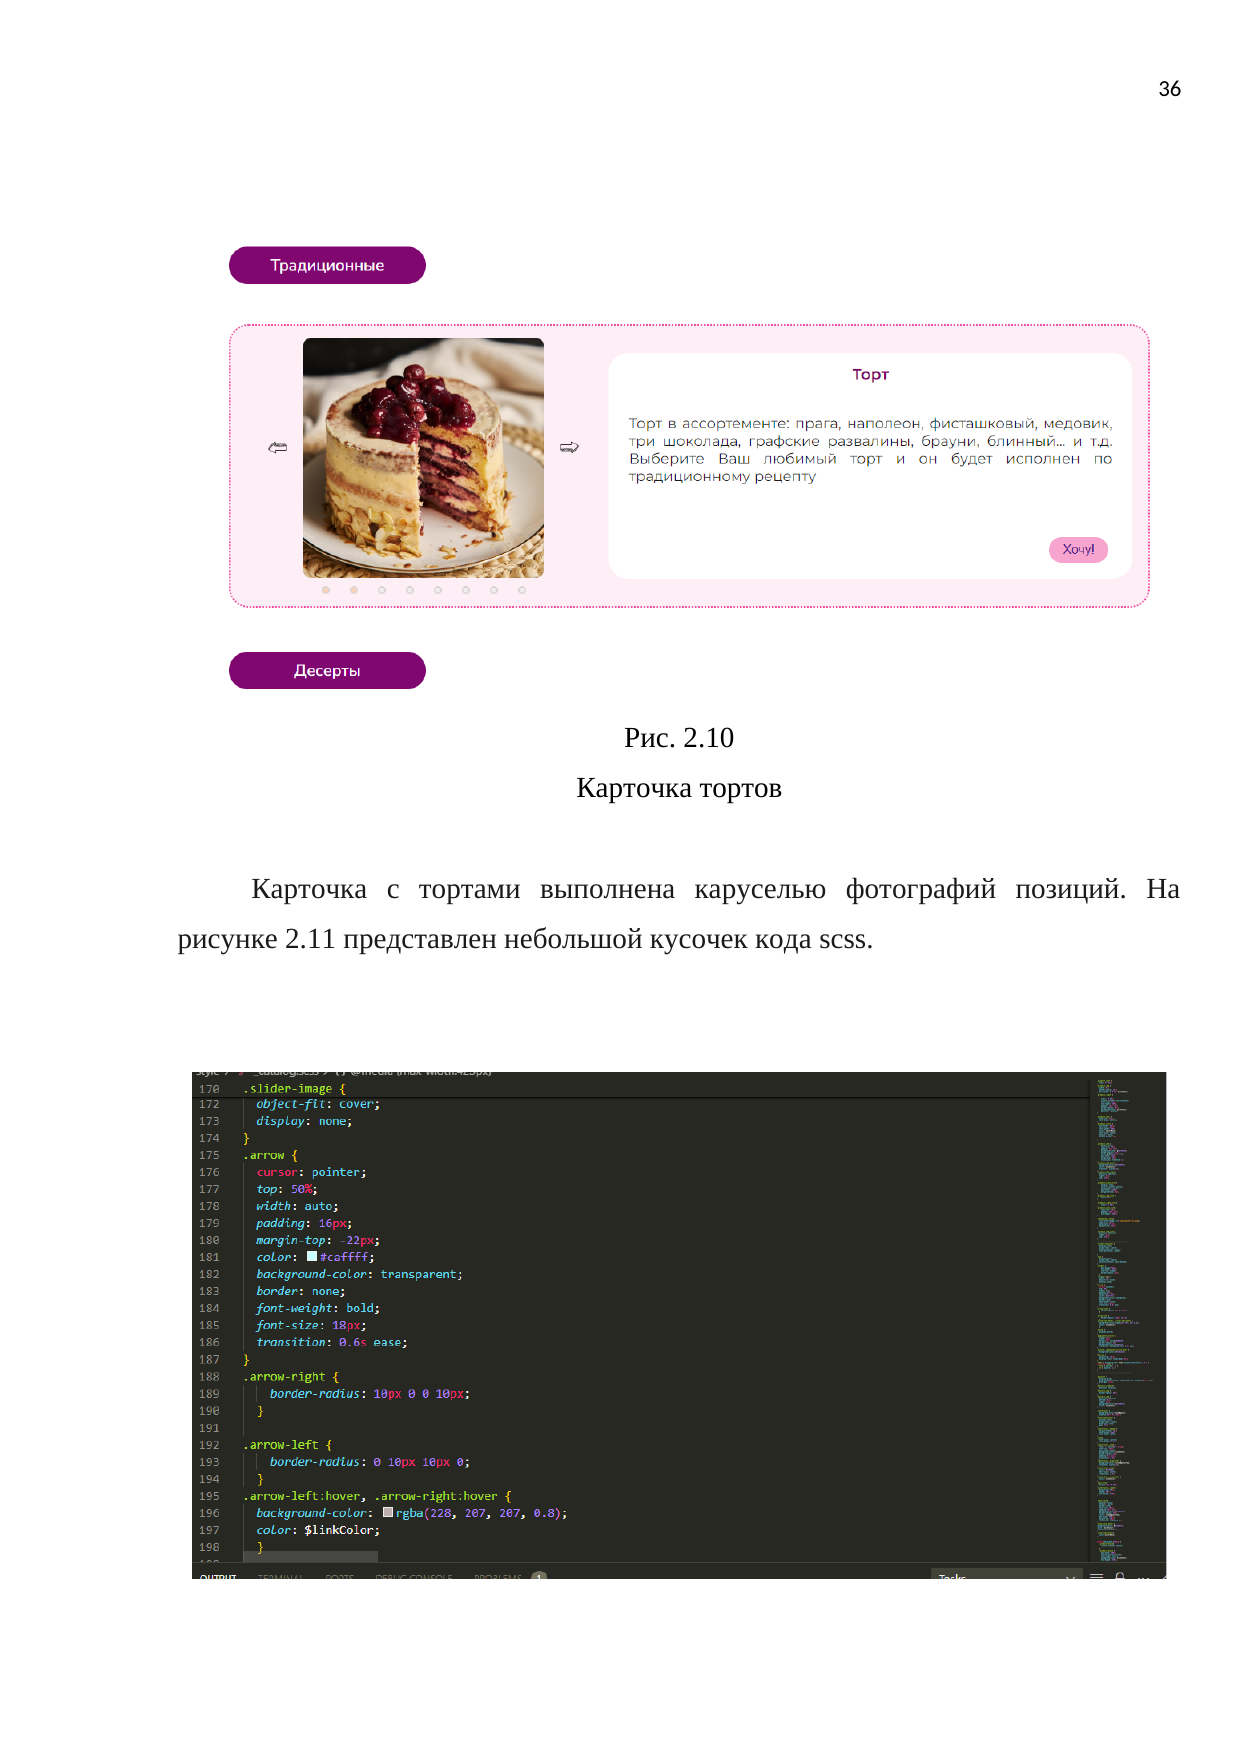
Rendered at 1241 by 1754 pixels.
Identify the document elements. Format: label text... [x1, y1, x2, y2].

picture [192, 1072, 1167, 1579]
text Карточка тортов [177, 770, 1181, 804]
text Рис. 2.10 [177, 720, 1181, 753]
picture [177, 229, 1193, 707]
list Карточка с тортами выполнена каруселью фотографий позиций. На рисунке 2.11 представлен небольшой кусочек кода scss. [177, 871, 1181, 955]
